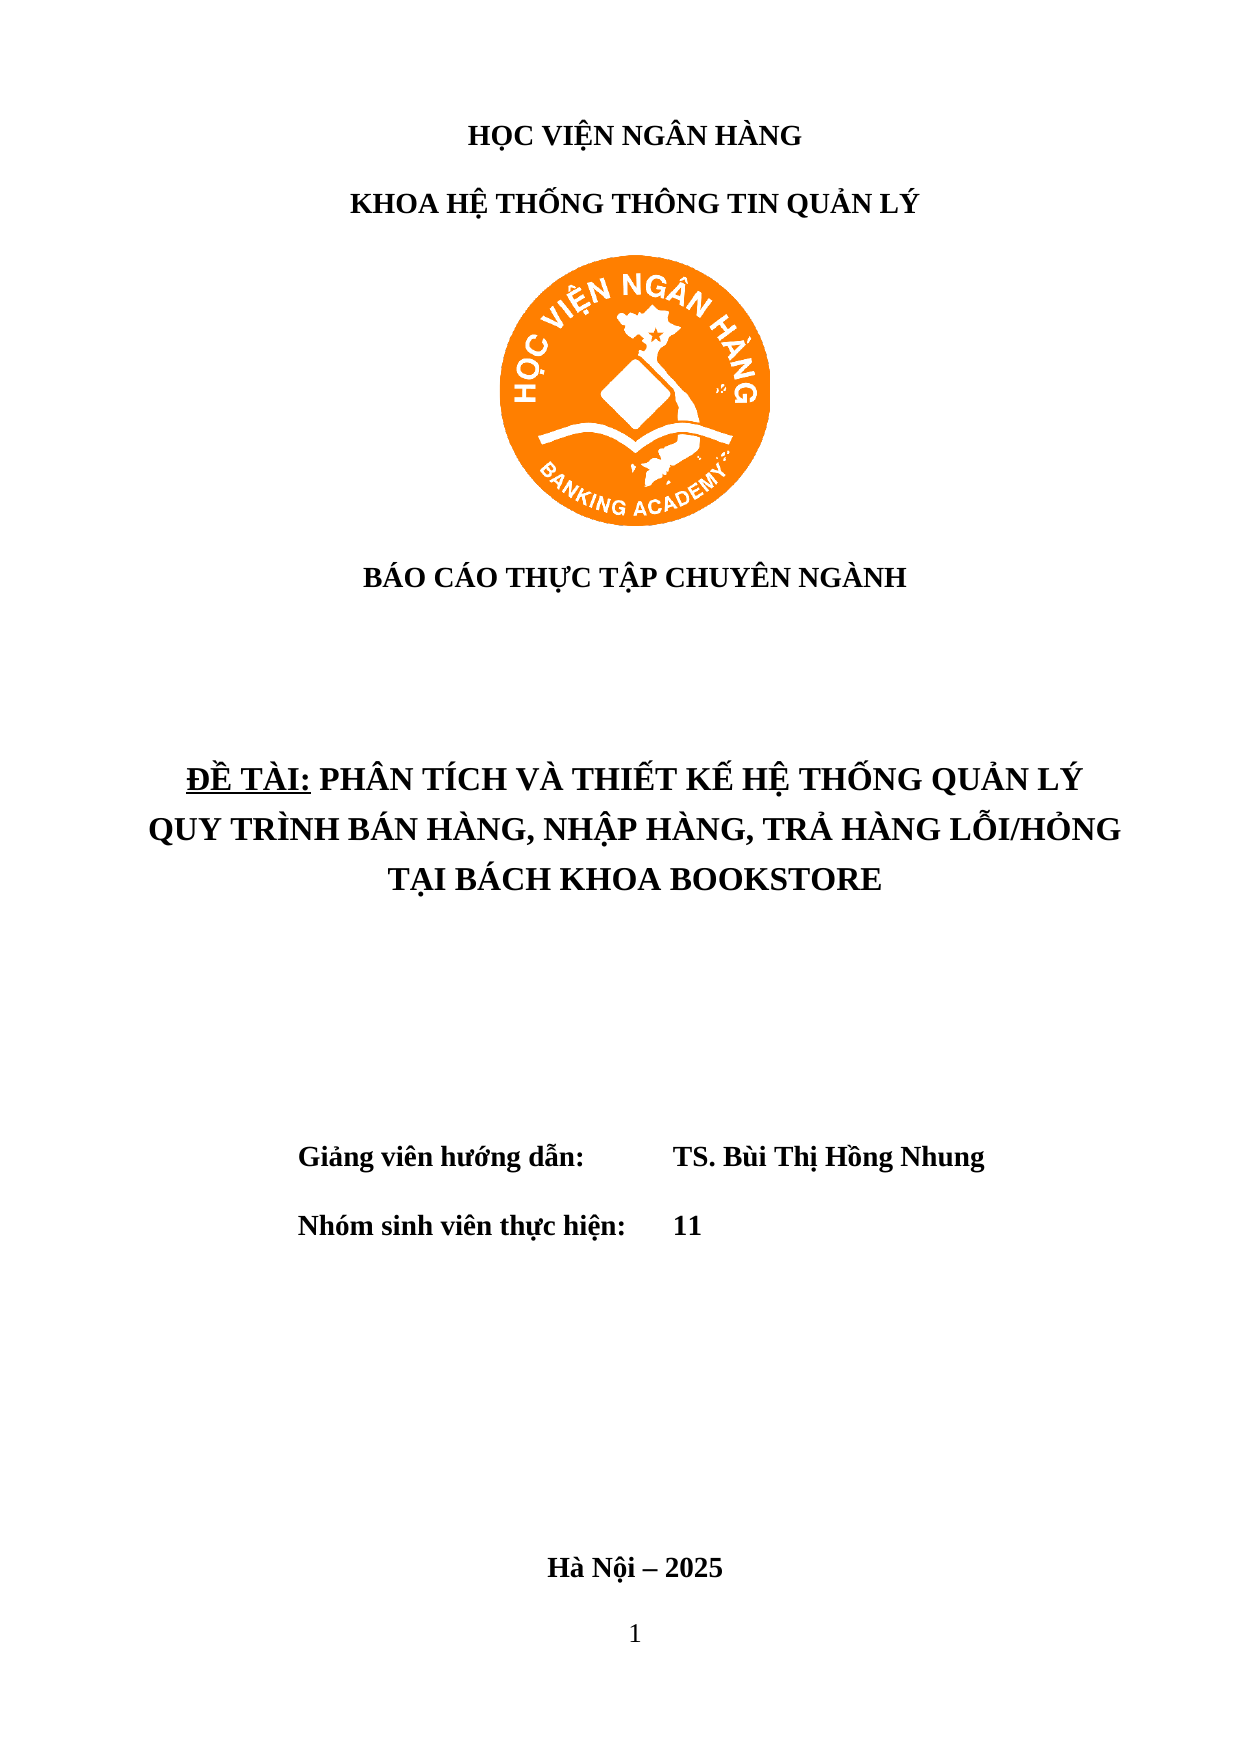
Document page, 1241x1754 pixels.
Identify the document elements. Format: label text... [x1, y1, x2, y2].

text HỌC VIỆN NGÂN HÀNG [148, 118, 1122, 152]
text BÁO CÁO THỰC TẬP CHUYÊN NGÀNH [148, 560, 1122, 593]
text Nhóm sinh viên thực hiện: 11 [223, 1208, 1122, 1241]
text Giảng viên hướng dẫn: TS. Bùi Thị Hồng Nhung [223, 1139, 1122, 1173]
text ĐỀ TÀI: PHÂN TÍCH VÀ THIẾT KẾ HỆ THỐNG QUẢN LÝ QUY TRÌNH BÁN HÀNG, NHẬP HÀNG, TRẢ HÀNG LỖI/HỎNG TẠI BÁCH KHOA BOOKSTORE [148, 759, 1122, 897]
text KHOA HỆ THỐNG THÔNG TIN QUẢN LÝ [148, 187, 1122, 220]
picture [499, 255, 770, 526]
text Hà Nội – 2025 [148, 1550, 1122, 1584]
